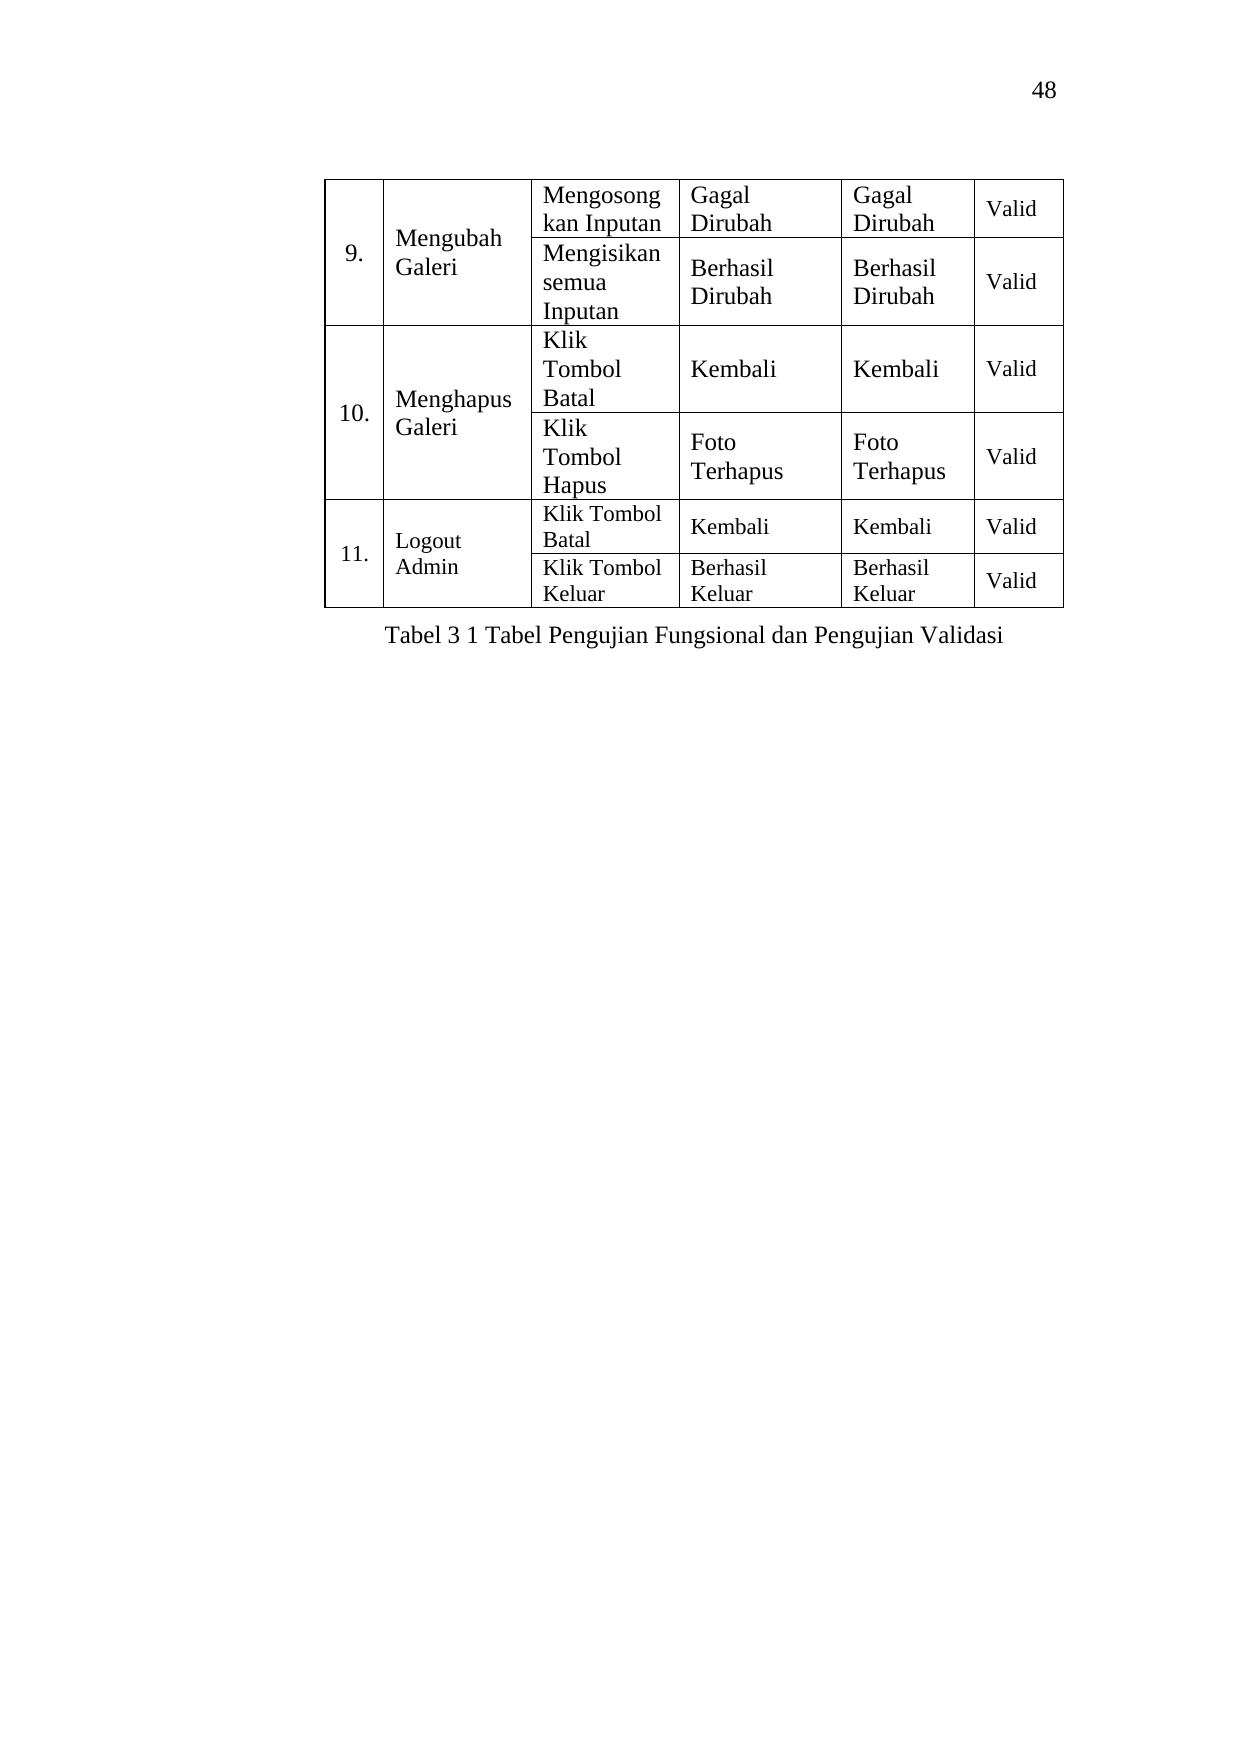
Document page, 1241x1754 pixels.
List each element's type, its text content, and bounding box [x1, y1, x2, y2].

table_cell Mengosongkan Inputan [532, 180, 679, 237]
table_cell 11. [326, 500, 383, 607]
table_cell Berhasil Keluar [842, 554, 974, 607]
table_cell Valid [975, 238, 1063, 324]
table_cell Klik Tombol Batal [532, 326, 679, 412]
table_cell 9. [326, 180, 383, 324]
table_cell Gagal Dirubah [680, 180, 841, 237]
table_cell Foto Terhapus [842, 413, 974, 499]
table_cell Mengubah Galeri [384, 180, 531, 324]
table_cell Kembali [842, 326, 974, 412]
table_cell Kembali [680, 500, 841, 553]
table_cell Valid [975, 180, 1063, 237]
table_cell Valid [975, 413, 1063, 499]
table_cell Berhasil Dirubah [680, 238, 841, 324]
table_cell Kembali [842, 500, 974, 553]
table_cell Menghapus Galeri [384, 326, 531, 499]
table_cell Valid [975, 554, 1063, 607]
table_cell Logout Admin [384, 500, 531, 607]
table_cell Mengisikan semua Inputan [532, 238, 679, 324]
table_cell Berhasil Dirubah [842, 238, 974, 324]
table_cell Klik Tombol Keluar [532, 554, 679, 607]
table_cell Foto Terhapus [680, 413, 841, 499]
table_cell Gagal Dirubah [842, 180, 974, 237]
table_cell Klik Tombol Hapus [532, 413, 679, 499]
table_cell Kembali [680, 326, 841, 412]
table_cell Klik Tombol Batal [532, 500, 679, 553]
text Tabel 3 1 Tabel Pengujian Fungsional dan Pengujian Validasi [325, 620, 1063, 649]
table_cell Berhasil Keluar [680, 554, 841, 607]
table_cell 10. [326, 326, 383, 499]
table_cell Valid [975, 326, 1063, 412]
table_cell Valid [975, 500, 1063, 553]
